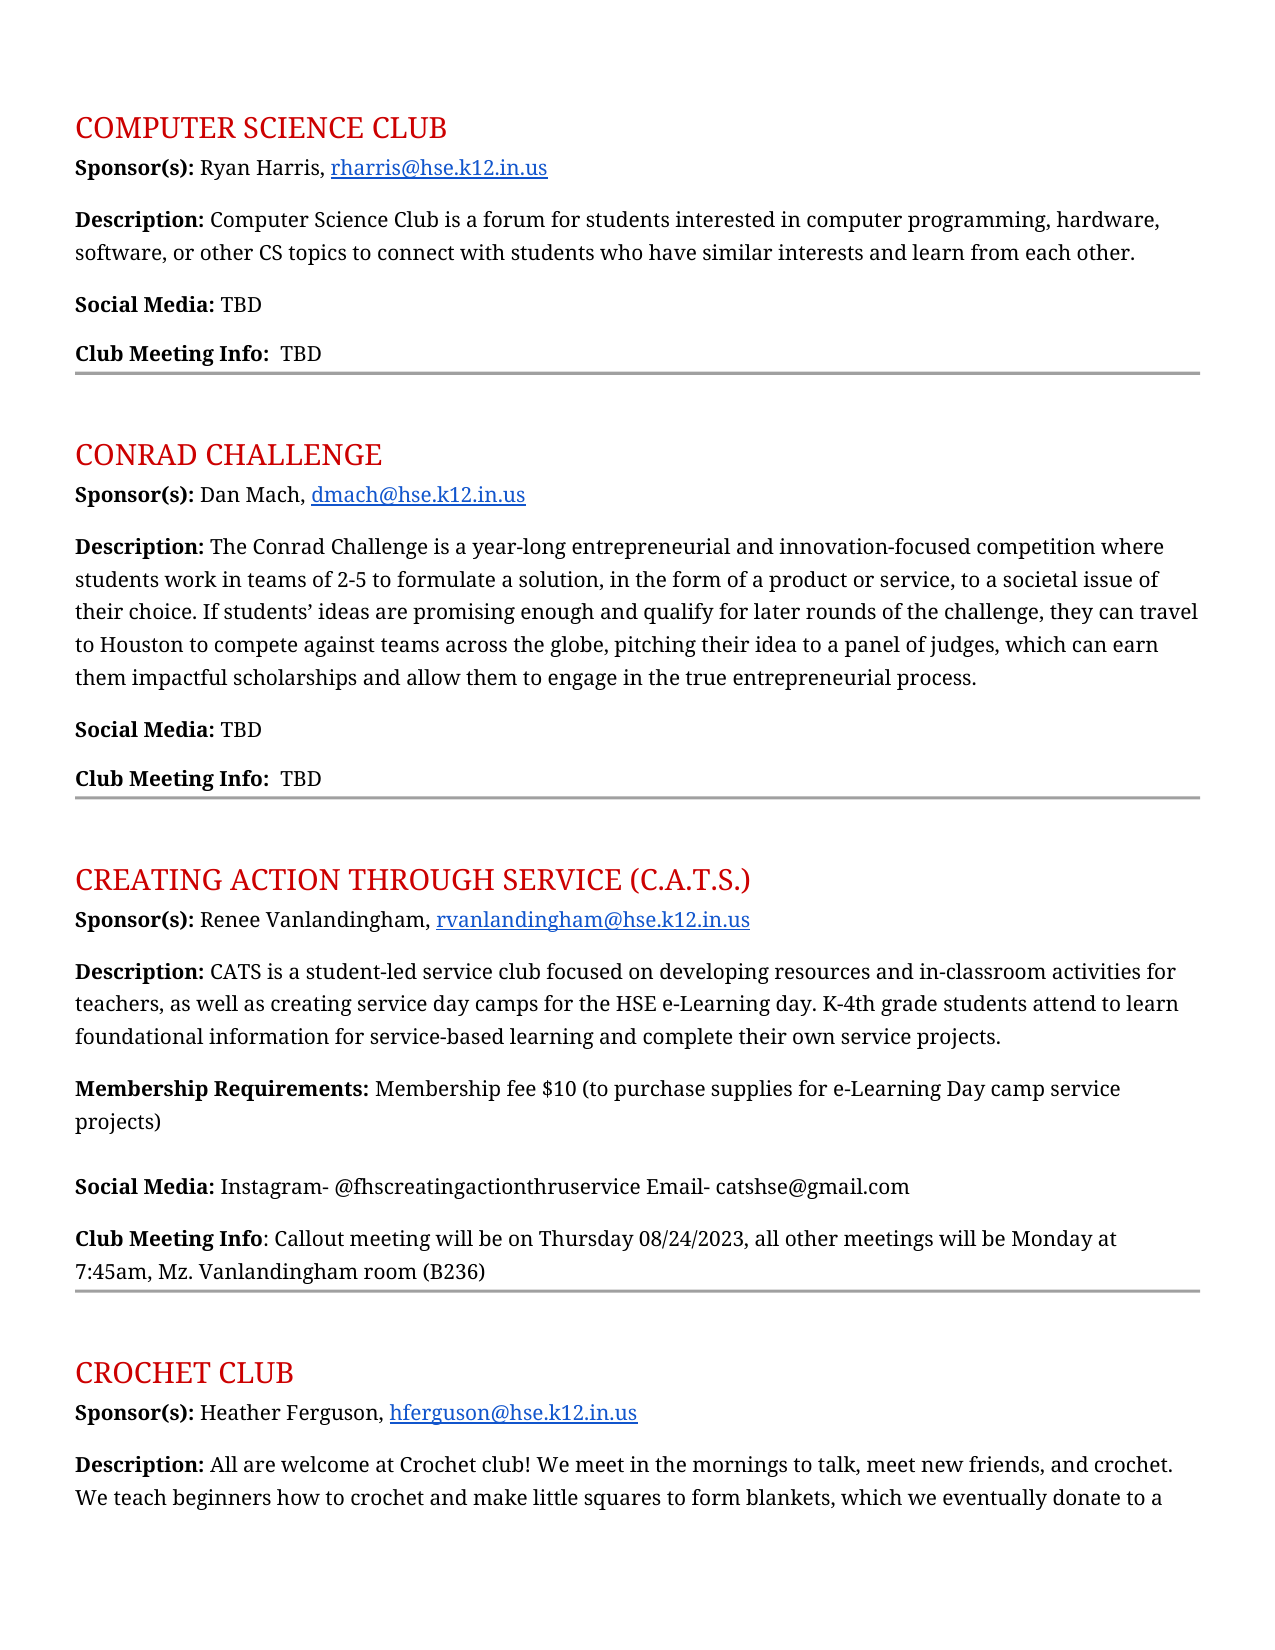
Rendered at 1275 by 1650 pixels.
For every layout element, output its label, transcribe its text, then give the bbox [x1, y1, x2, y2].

text Social Media: TBD [75, 290, 1200, 319]
text Club Meeting Info: TBD [75, 339, 1200, 367]
text CROCHET CLUB [75, 1352, 1200, 1392]
text Sponsor(s): Ryan Harris, rharris@hse.k12.in.us [75, 153, 1200, 182]
text COMPUTER SCIENCE CLUB [75, 108, 1200, 147]
text Club Meeting Info: TBD [75, 764, 1200, 792]
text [75, 1450, 1200, 1511]
text Sponsor(s): Heather Ferguson, hferguson@hse.k12.in.us [75, 1398, 1200, 1426]
text Description: Computer Science Club is a forum for students interested in computer programming, hardware, software, or other CS topics to connect with students who have similar interests and learn from each other. [75, 205, 1200, 266]
text CREATING ACTION THROUGH SERVICE (C.A.T.S.) [75, 859, 1200, 899]
text Club Meeting Info: Callout meeting will be on Thursday 08/24/2023, all other meetings will be Monday at 7:45am, Mz. Vanlandingham room (B236) [75, 1224, 1200, 1285]
text Sponsor(s): Dan Mach, dmach@hse.k12.in.us [75, 480, 1200, 508]
text Description: The Conrad Challenge is a year-long entrepreneurial and innovation-focused competition where students work in teams of 2-5 to formulate a solution, in the form of a product or service, to a societal issue of their choice. If students’ ideas are promising enough and qualify for later rounds of the challenge, they can travel to Houston to compete against teams across the globe, pitching their idea to a panel of judges, which can earn them impactful scholarships and allow them to engage in the true entrepreneurial process. [75, 532, 1200, 691]
text Sponsor(s): Renee Vanlandingham, rvanlandingham@hse.k12.in.us [75, 905, 1200, 933]
text Membership Requirements: Membership fee $10 (to purchase supplies for e-Learning Day camp service projects) [75, 1074, 1200, 1135]
text Social Media: Instagram- @fhscreatingactionthruservice Email- catshse@gmail.com [75, 1172, 1200, 1201]
text Social Media: TBD [75, 715, 1200, 743]
text Description: CATS is a student-led service club focused on developing resources and in-classroom activities for teachers, as well as creating service day camps for the HSE e-Learning day. K-4th grade students attend to learn foundational information for service-based learning and complete their own service projects. [75, 957, 1200, 1051]
text CONRAD CHALLENGE [75, 434, 1200, 474]
